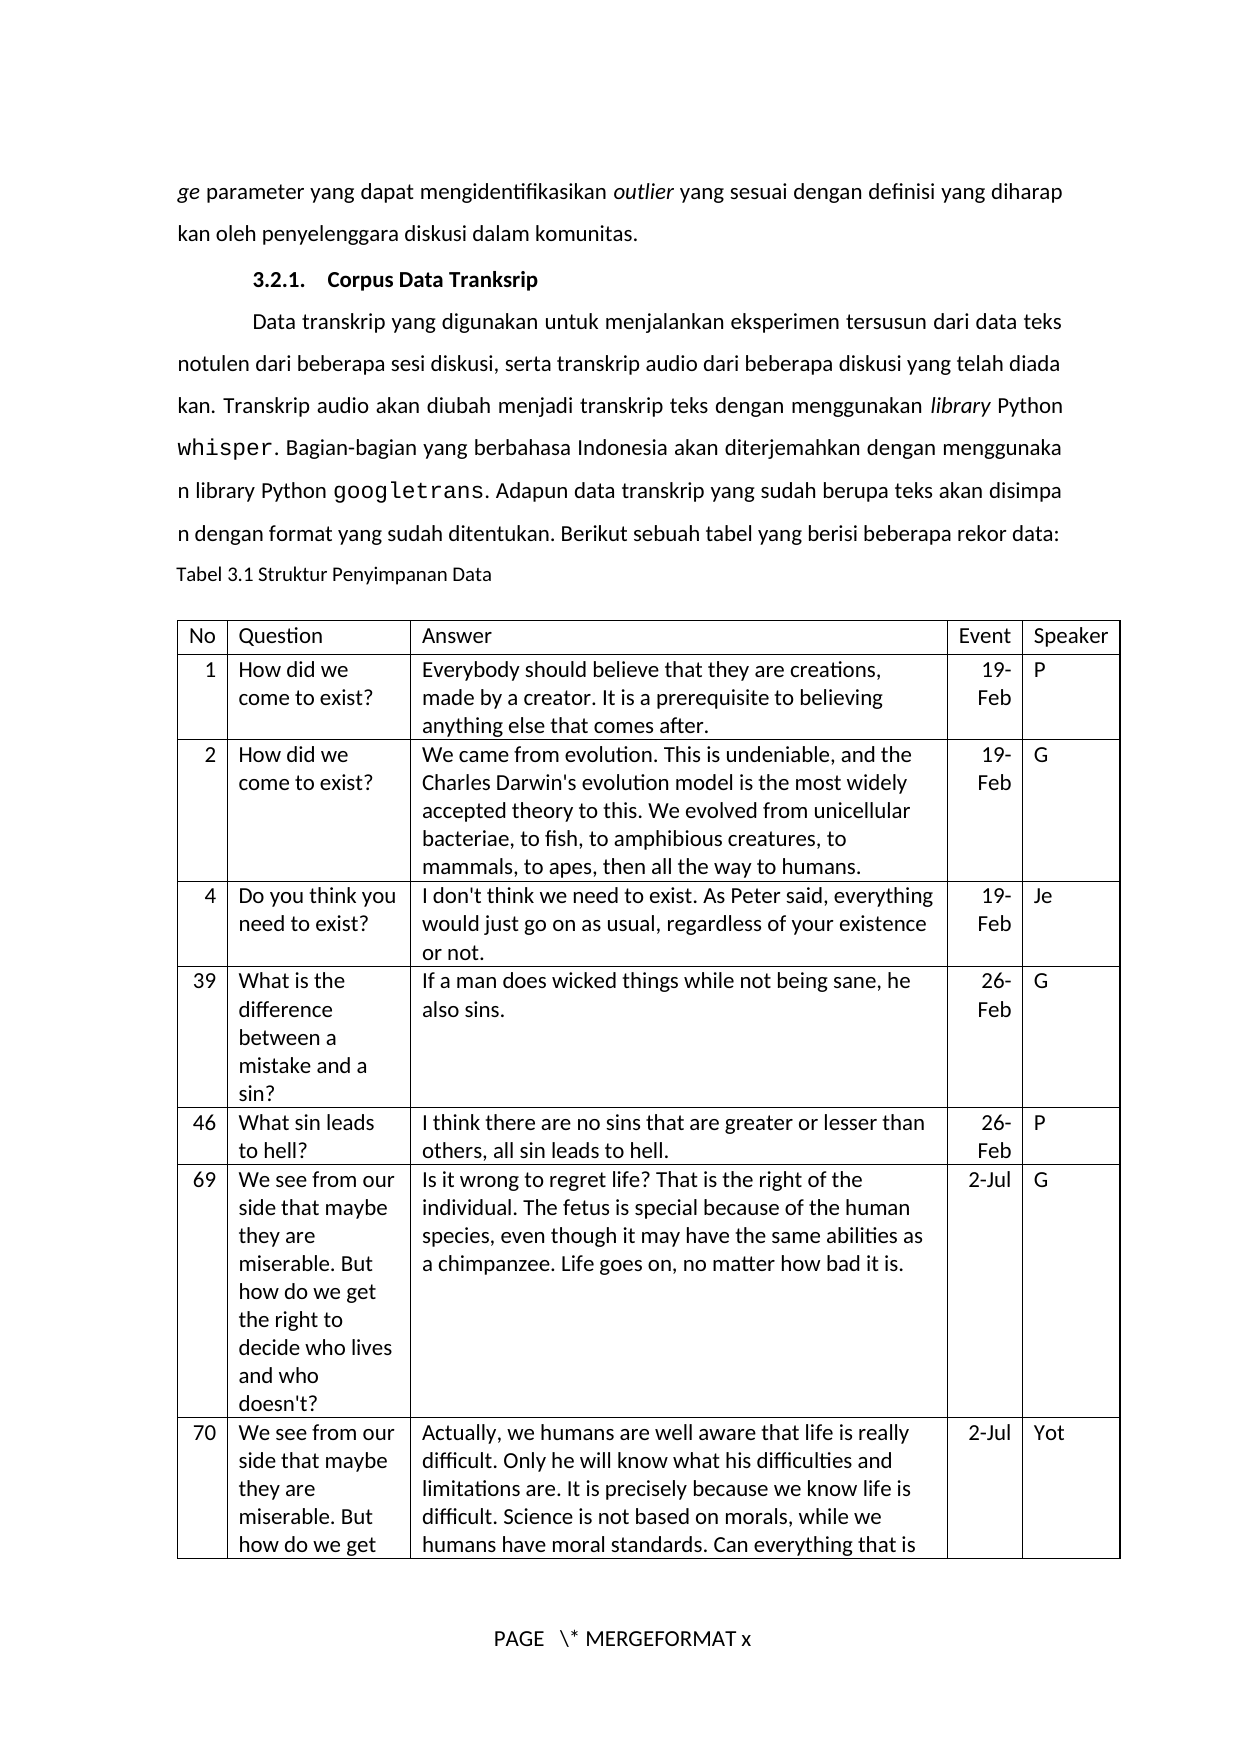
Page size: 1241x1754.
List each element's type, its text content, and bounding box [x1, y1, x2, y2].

table_cell P [1023, 655, 1119, 739]
table_cell 2 [178, 740, 227, 881]
table_header No [178, 621, 227, 654]
table_cell Je [1023, 882, 1119, 966]
table_cell What is the difference between a mistake and a sin? [228, 967, 410, 1107]
table_cell 69 [178, 1165, 227, 1417]
table_cell 26-Feb [948, 1108, 1022, 1164]
table_header Speaker [1023, 621, 1119, 654]
table_cell 39 [178, 967, 227, 1107]
table_cell How did we come to exist? [228, 655, 410, 739]
table_header Answer [411, 621, 947, 654]
table_header Event [948, 621, 1022, 654]
table_cell 19-Feb [948, 882, 1022, 966]
table_cell What sin leads to hell? [228, 1108, 410, 1164]
table_cell 2-Jul [948, 1165, 1022, 1417]
table_cell I don't think we need to exist. As Peter said, everything would just go on as usual, regardless of your existence or not. [411, 882, 947, 966]
table_cell 19-Feb [948, 740, 1022, 881]
table_cell 26-Feb [948, 967, 1022, 1107]
table_cell G [1023, 1165, 1119, 1417]
table_cell 19-Feb [948, 655, 1022, 739]
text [177, 177, 1063, 247]
table_cell 2-Jul [948, 1418, 1022, 1558]
table_cell 70 [178, 1418, 227, 1558]
table_cell Yot [1023, 1418, 1119, 1558]
table_header Question [228, 621, 410, 654]
table_cell 4 [178, 882, 227, 966]
table_cell 1 [178, 655, 227, 739]
table_cell Do you think you need to exist? [228, 882, 410, 966]
table_cell P [1023, 1108, 1119, 1164]
table_cell How did we come to exist? [228, 740, 410, 881]
table_cell 46 [178, 1108, 227, 1164]
table_cell Everybody should believe that they are creations, made by a creator. It is a prerequisite to believing anything else that comes after. [411, 655, 947, 739]
text Tabel 3.1 Struktur Penyimpanan Data [176, 561, 1063, 587]
text Data transkrip yang digunakan untuk menjalankan eksperimen tersusun dari data teks notulen dari beberapa sesi diskusi, serta transkrip audio dari beberapa diskusi yang telah diadakan. Transkrip audio akan diubah menjadi transkrip teks dengan menggunakan library Python whisper. Bagian-bagian yang berbahasa Indonesia akan diterjemahkan dengan menggunakan library Python googletrans. Adapun data transkrip yang sudah berupa teks akan disimpan dengan format yang sudah ditentukan. Berikut sebuah tabel yang berisi beberapa rekor data: [177, 307, 1063, 547]
table_cell G [1023, 967, 1119, 1107]
subtitle Corpus Data Tranksrip [252, 265, 1063, 293]
table_cell I think there are no sins that are greater or lesser than others, all sin leads to hell. [411, 1108, 947, 1164]
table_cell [228, 1418, 410, 1558]
table_cell If a man does wicked things while not being sane, he also sins. [411, 967, 947, 1107]
table_cell We see from our side that maybe they are miserable. But how do we get the right to decide who lives and who doesn't? [228, 1165, 410, 1417]
table_cell Is it wrong to regret life? That is the right of the individual. The fetus is special because of the human species, even though it may have the same abilities as a chimpanzee. Life goes on, no matter how bad it is. [411, 1165, 947, 1417]
table_cell We came from evolution. This is undeniable, and the Charles Darwin's evolution model is the most widely accepted theory to this. We evolved from unicellular bacteriae, to fish, to amphibious creatures, to mammals, to apes, then all the way to humans. [411, 740, 947, 881]
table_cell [411, 1418, 947, 1558]
table_cell G [1023, 740, 1119, 881]
